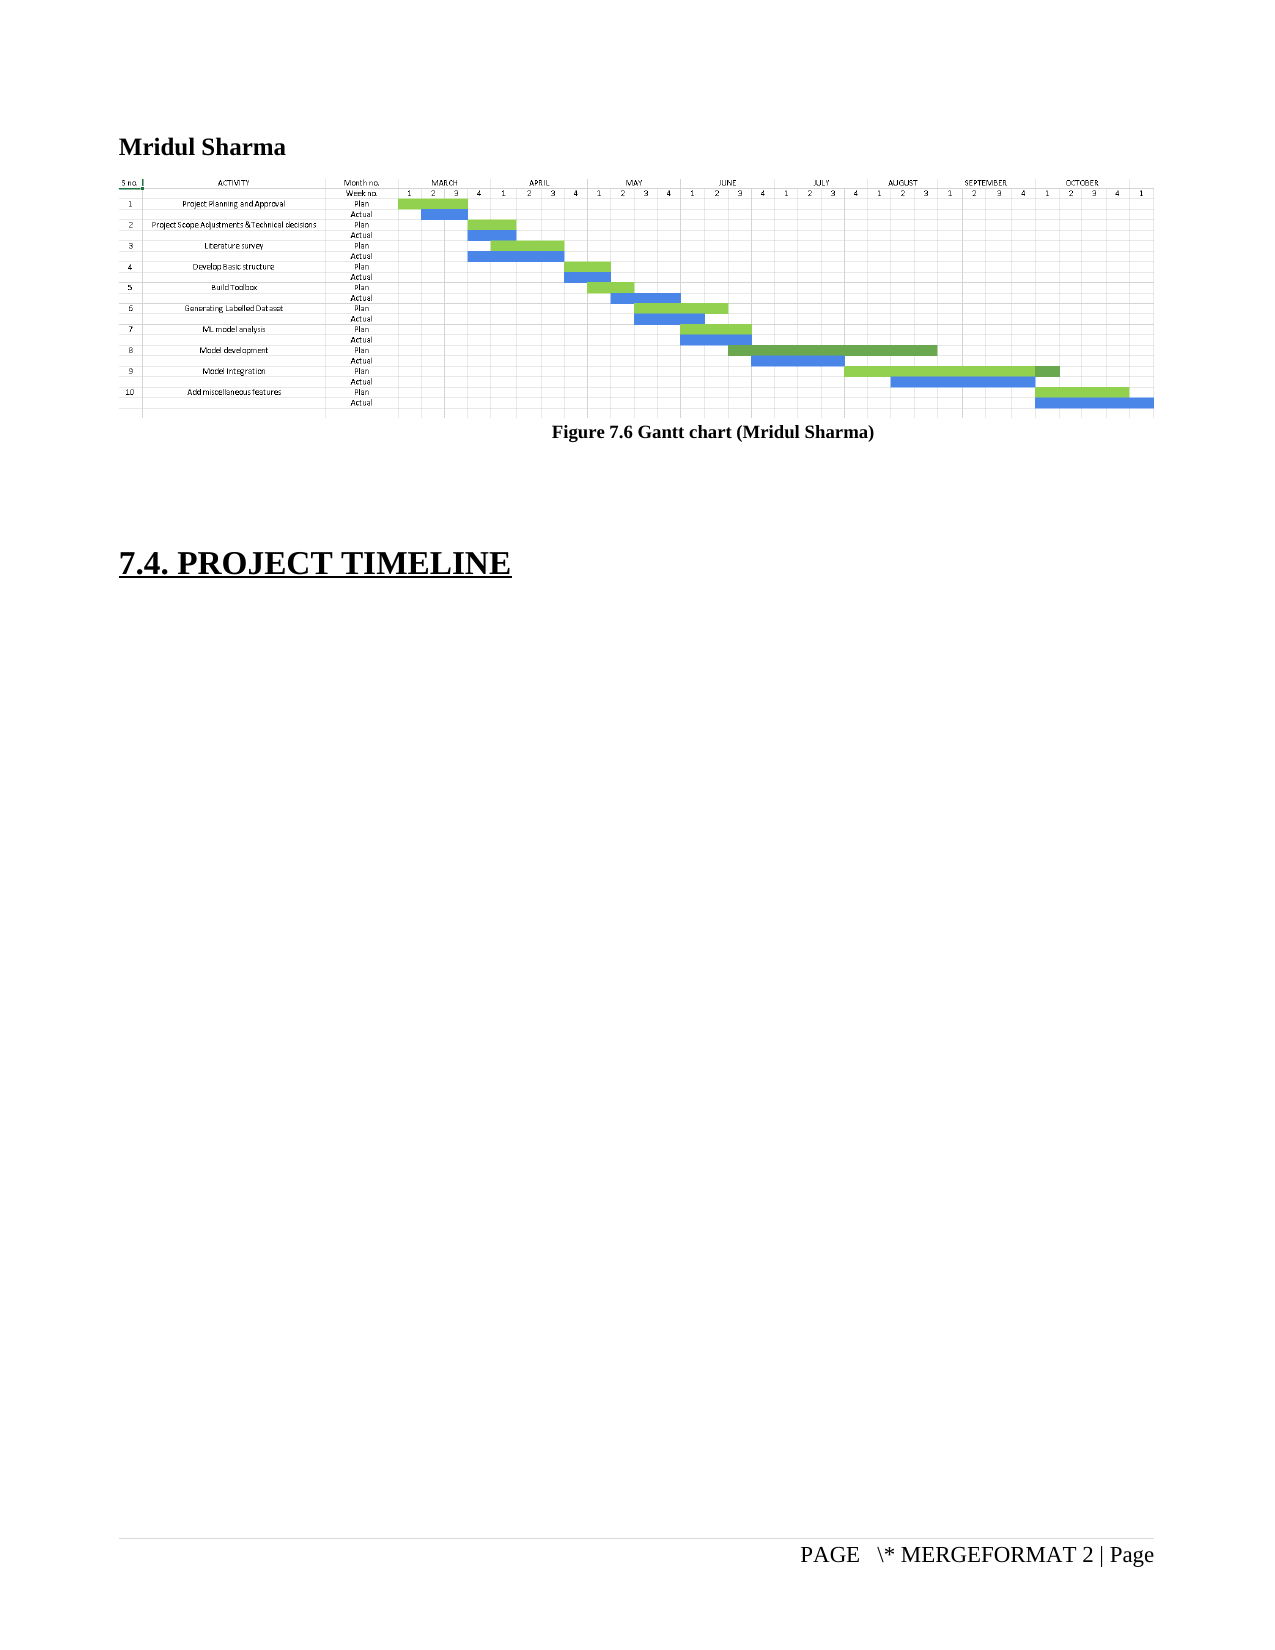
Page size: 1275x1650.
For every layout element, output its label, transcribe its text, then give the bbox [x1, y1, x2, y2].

text Mridul Sharma [119, 132, 1154, 160]
text Figure 7.6 Gantt chart (Mridul Sharma) [119, 421, 1154, 443]
picture [118, 179, 1155, 418]
text 7.4. PROJECT TIMELINE [119, 543, 1154, 582]
